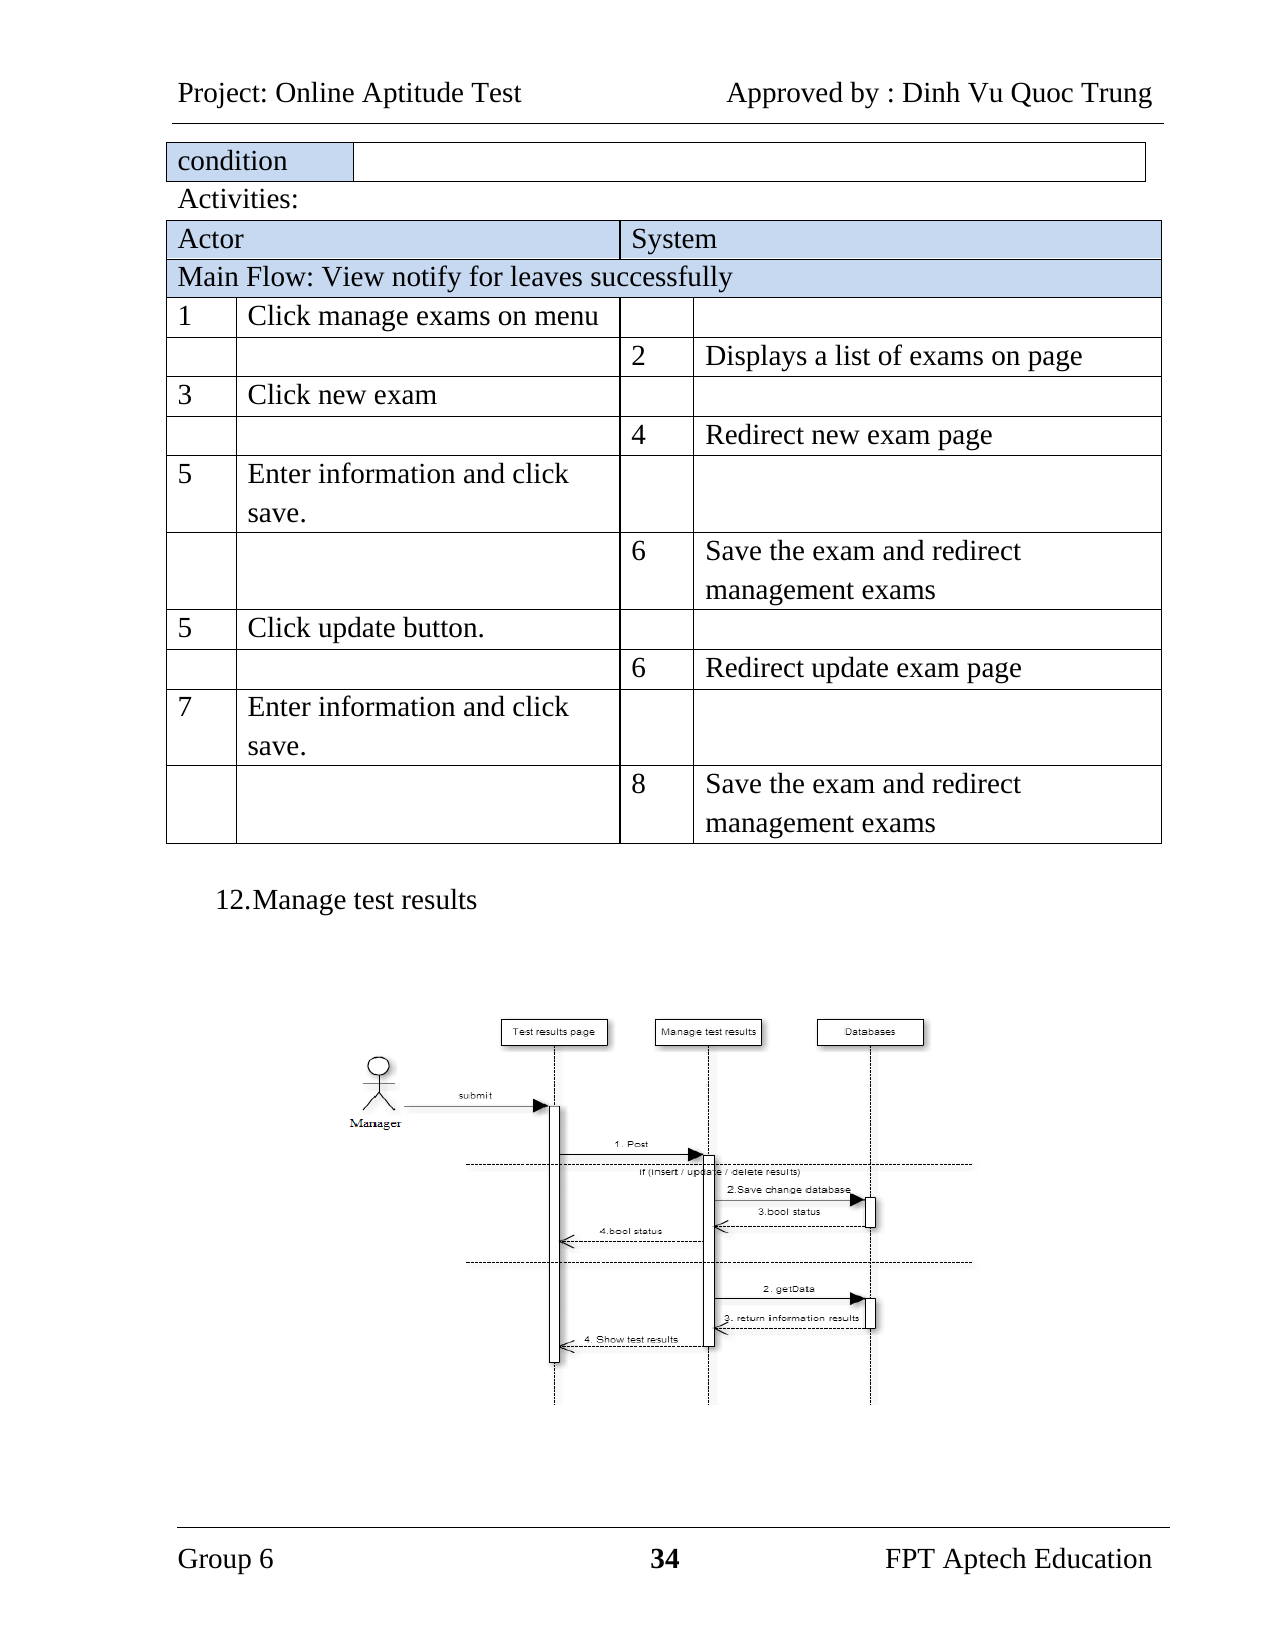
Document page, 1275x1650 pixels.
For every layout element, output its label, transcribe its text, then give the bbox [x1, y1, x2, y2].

list Manage test results [215, 882, 1157, 916]
table_cell 2 [621, 338, 693, 376]
table_cell Redirect new exam page [694, 417, 1161, 455]
table_cell 8 [621, 766, 693, 842]
table_cell [621, 298, 693, 337]
table_cell 7 [167, 690, 236, 765]
table_cell Click manage exams on menu [237, 298, 619, 337]
table_cell [694, 610, 1161, 649]
table_cell 5 [167, 456, 236, 532]
table_cell [694, 690, 1161, 765]
table_cell Redirect update exam page [694, 650, 1161, 688]
table_cell 4 [621, 417, 693, 455]
table_cell [237, 766, 619, 842]
table_cell Save the exam and redirect management exams [694, 533, 1161, 609]
table_cell [621, 690, 693, 765]
table_cell [621, 456, 693, 532]
table_cell Save the exam and redirect management exams [694, 766, 1161, 842]
table_cell Displays a list of exams on page [694, 338, 1161, 376]
table_cell 6 [621, 650, 693, 688]
table_cell [237, 650, 619, 688]
table_cell 3 [167, 377, 236, 416]
table_cell [237, 417, 619, 455]
table_cell [167, 417, 236, 455]
table_cell [621, 610, 693, 649]
table_cell [354, 143, 1145, 181]
table_cell [694, 298, 1161, 337]
table_cell Main Flow: View notify for leaves successfully [167, 260, 1161, 297]
table_cell 5 [167, 610, 236, 649]
table_cell [694, 377, 1161, 416]
table_cell [167, 766, 236, 842]
table_cell Click update button. [237, 610, 619, 649]
table_cell [621, 377, 693, 416]
picture [338, 997, 996, 1405]
table_cell [167, 338, 236, 376]
table_cell Enter information and click save. [237, 690, 619, 765]
table_cell 6 [621, 533, 693, 609]
table_cell Enter information and click save. [237, 456, 619, 532]
table_cell [167, 650, 236, 688]
table_cell Click new exam [237, 377, 619, 416]
table_cell [167, 533, 236, 609]
table_cell [694, 456, 1161, 532]
text Activities: [177, 182, 1157, 215]
table_cell [237, 533, 619, 609]
table_cell Post condition [167, 143, 353, 181]
table_header Actor [167, 221, 619, 258]
table_cell [237, 338, 619, 376]
table_cell 1 [167, 298, 236, 337]
table_header System [621, 221, 1161, 258]
